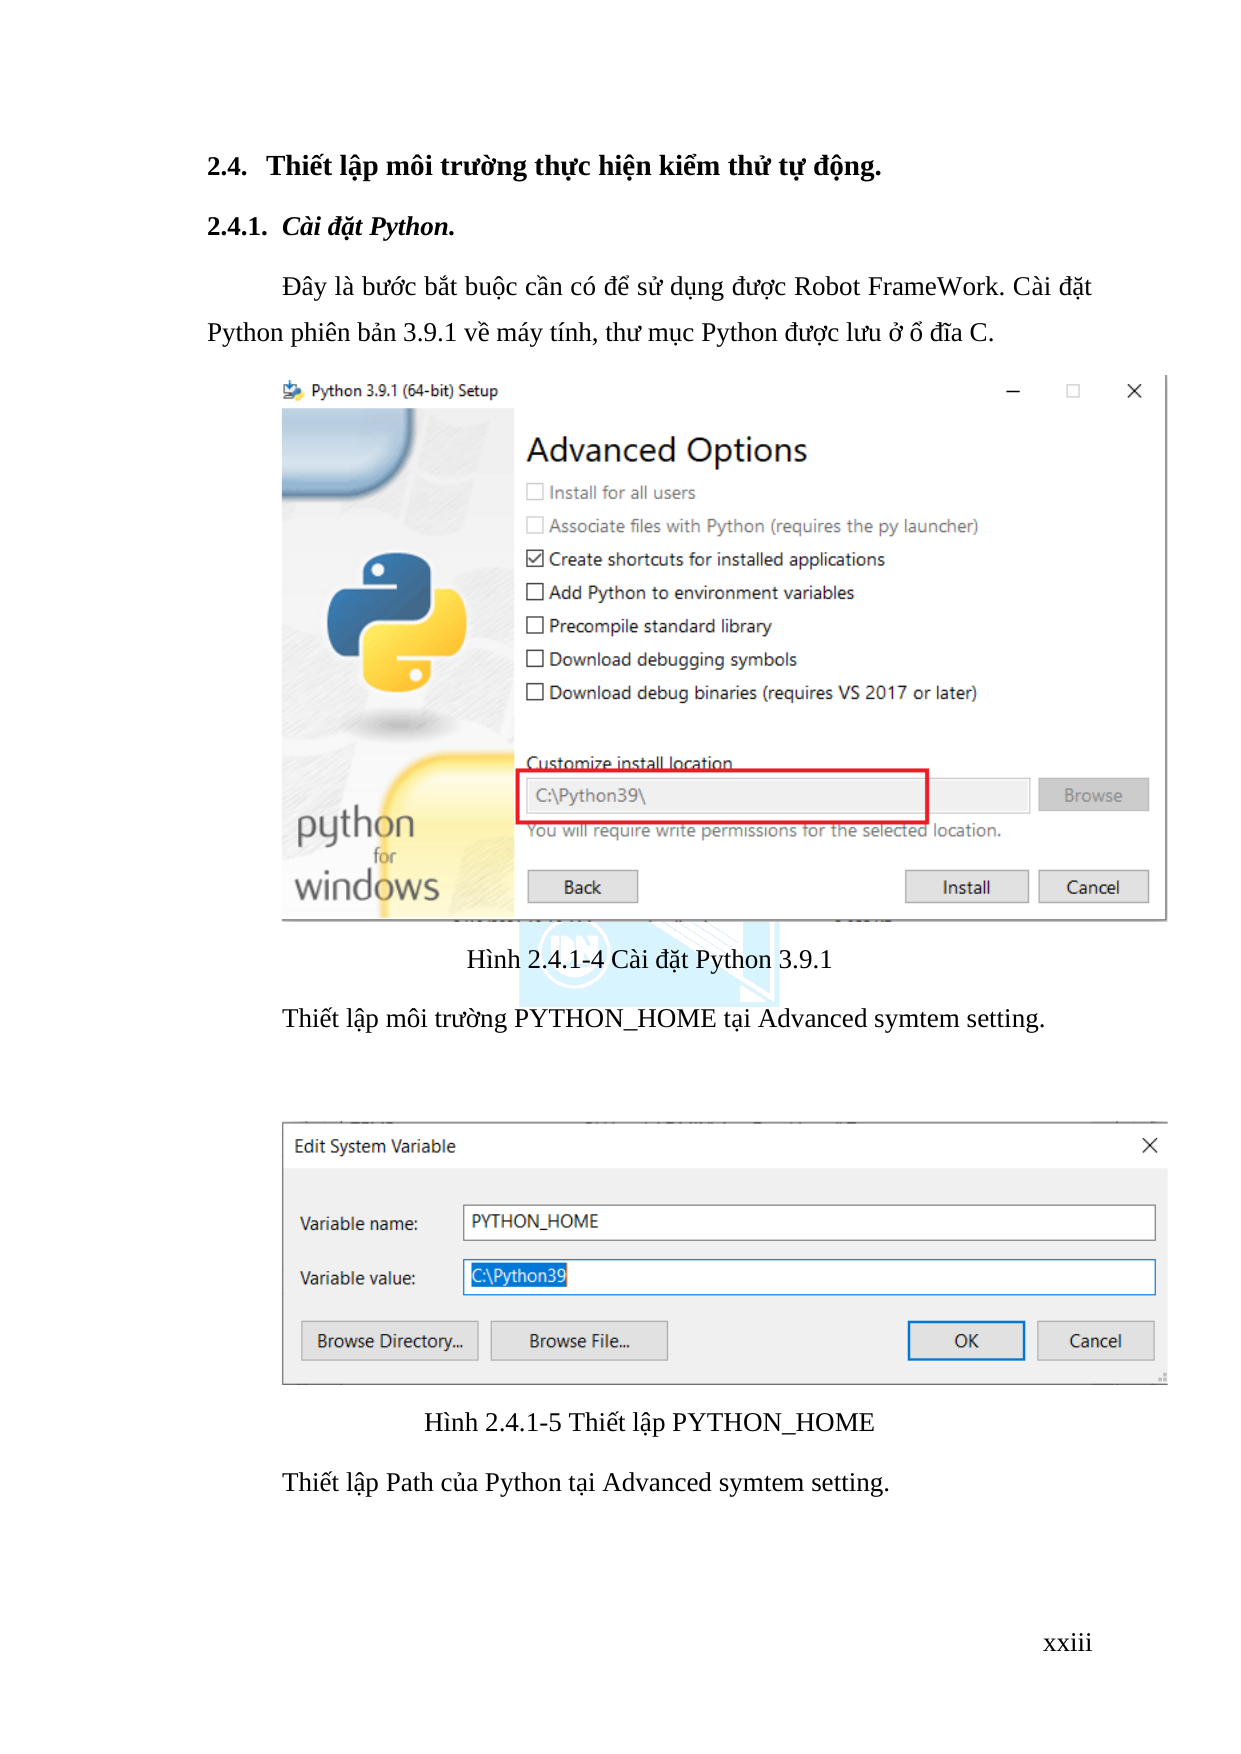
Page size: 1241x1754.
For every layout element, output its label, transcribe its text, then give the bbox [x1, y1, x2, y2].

picture [281, 1121, 1168, 1385]
text Thiết lập Path của Python tại Advanced symtem setting. [207, 1466, 1092, 1497]
text Hình - Cài đặt Python 3.9.1 [207, 943, 1092, 974]
text Thiết lập môi trường PYTHON_HOME tại Advanced symtem setting. [207, 1003, 1092, 1034]
text Đây là bước bắt buộc cần có để sử dụng được Robot FrameWork. Cài đặt Python phiên bản 3.9.1 về máy tính, thư mục Python được lưu ở ổ đĩa C. [207, 270, 1092, 347]
subtitle Cài đặt Python. [207, 211, 1092, 242]
text Hình - Thiết lập PYTHON_HOME [207, 1407, 1092, 1438]
subtitle Thiết lập môi trường thực hiện kiểm thử tự động. [207, 148, 1092, 181]
picture [281, 375, 1168, 922]
